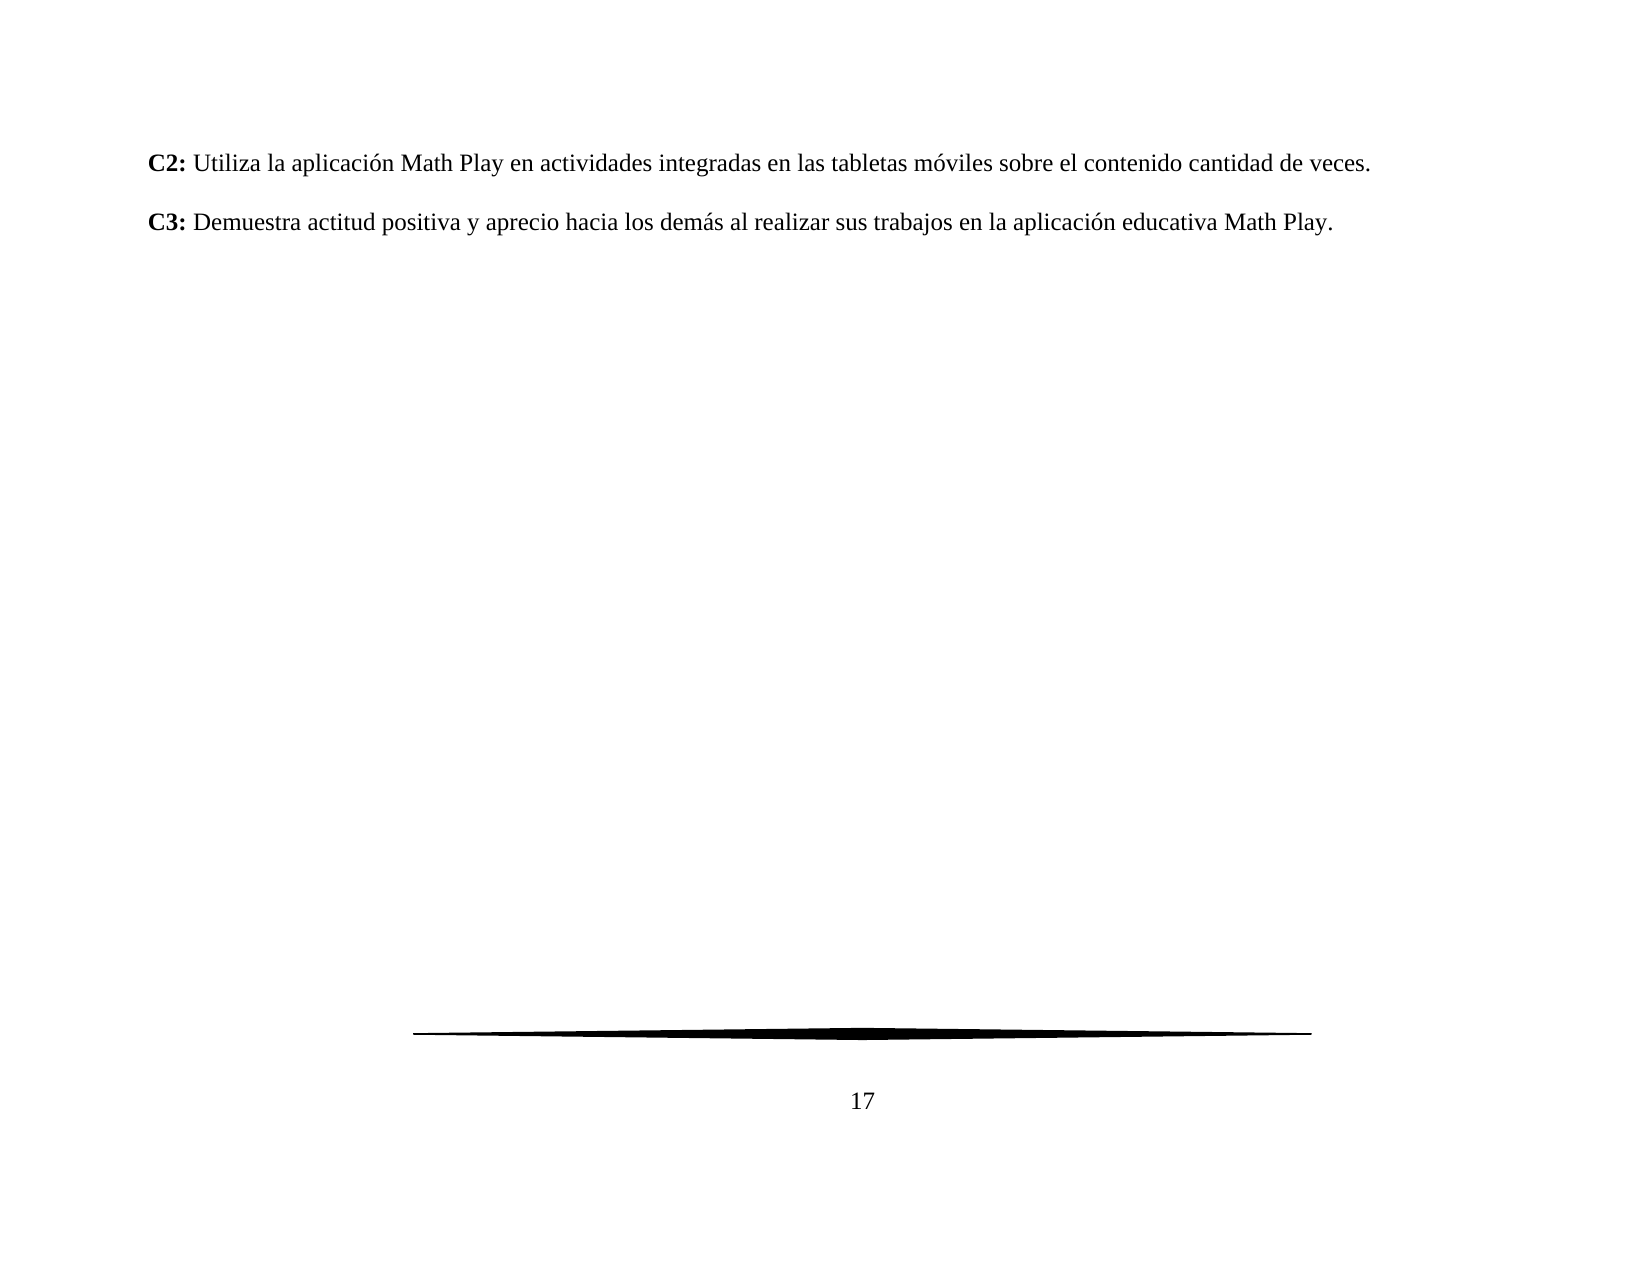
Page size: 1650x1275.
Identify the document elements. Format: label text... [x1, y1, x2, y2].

text C2: Utiliza la aplicación Math Play en actividades integradas en las tabletas móviles sobre el contenido cantidad de veces. [148, 148, 1502, 176]
text C3: Demuestra actitud positiva y aprecio hacia los demás al realizar sus trabajos en la aplicación educativa Math Play. [148, 207, 1502, 236]
